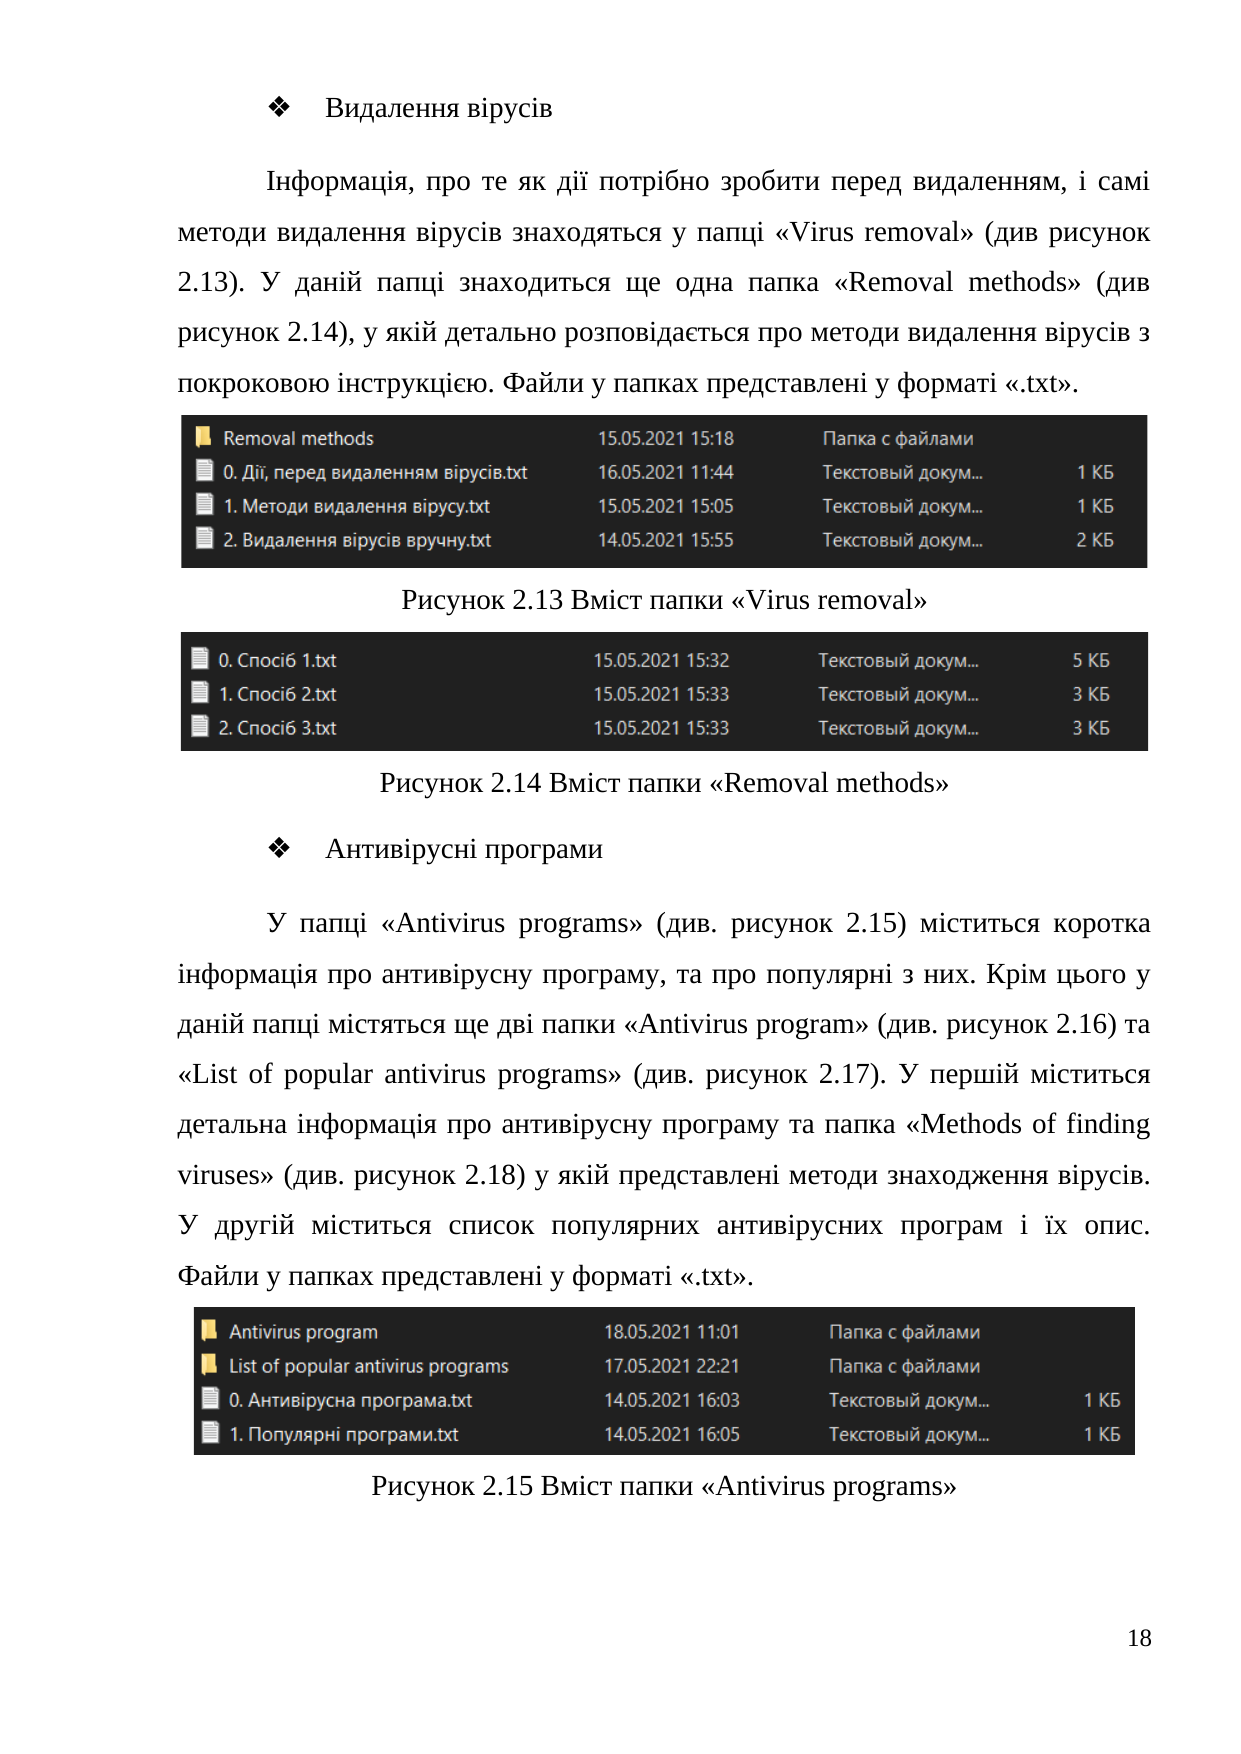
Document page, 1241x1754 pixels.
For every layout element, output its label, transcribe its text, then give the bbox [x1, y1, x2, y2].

picture [180, 632, 1149, 751]
list Видалення вірусів [177, 74, 1152, 134]
text Рисунок 2.13 Вміст папки «Virus removal» [177, 582, 1152, 616]
text Інформація, про те як дії потрібно зробити перед видаленням, і самі методи видалення вірусів знаходяться у папці «Virus removal» (див рисунок 2.13). У даній папці знаходиться ще одна папка «Removal methods» (див рисунок 2.14), у якій детально розповідається про методи видалення вірусів з покроковою інструкцією. Файли у папках представлені у форматі «.txt». [177, 163, 1152, 398]
picture [193, 1307, 1135, 1455]
text Рисунок 2.14 Вміст папки «Removal methods» [177, 765, 1152, 799]
text Рисунок 2.15 Вміст папки «Antivirus programs» [177, 1468, 1152, 1502]
picture [181, 415, 1148, 568]
text У папці «Antivirus programs» (див. рисунок 2.15) міститься коротка інформація про антивірусну програму, та про популярні з них. Крім цього у даній папці містяться ще дві папки «Antivirus program» (див. рисунок 2.16) та «List of popular antivirus programs» (див. рисунок 2.17). У першій міститься детальна інформація про антивірусну програму та папка «Methods of finding viruses» (див. рисунок 2.18) у якій представлені методи знаходження вірусів. У другій міститься список популярних антивірусних програм і їх опис. Файли у папках представлені у форматі «.txt». [177, 905, 1152, 1291]
list Антивірусні програми [177, 816, 1152, 876]
